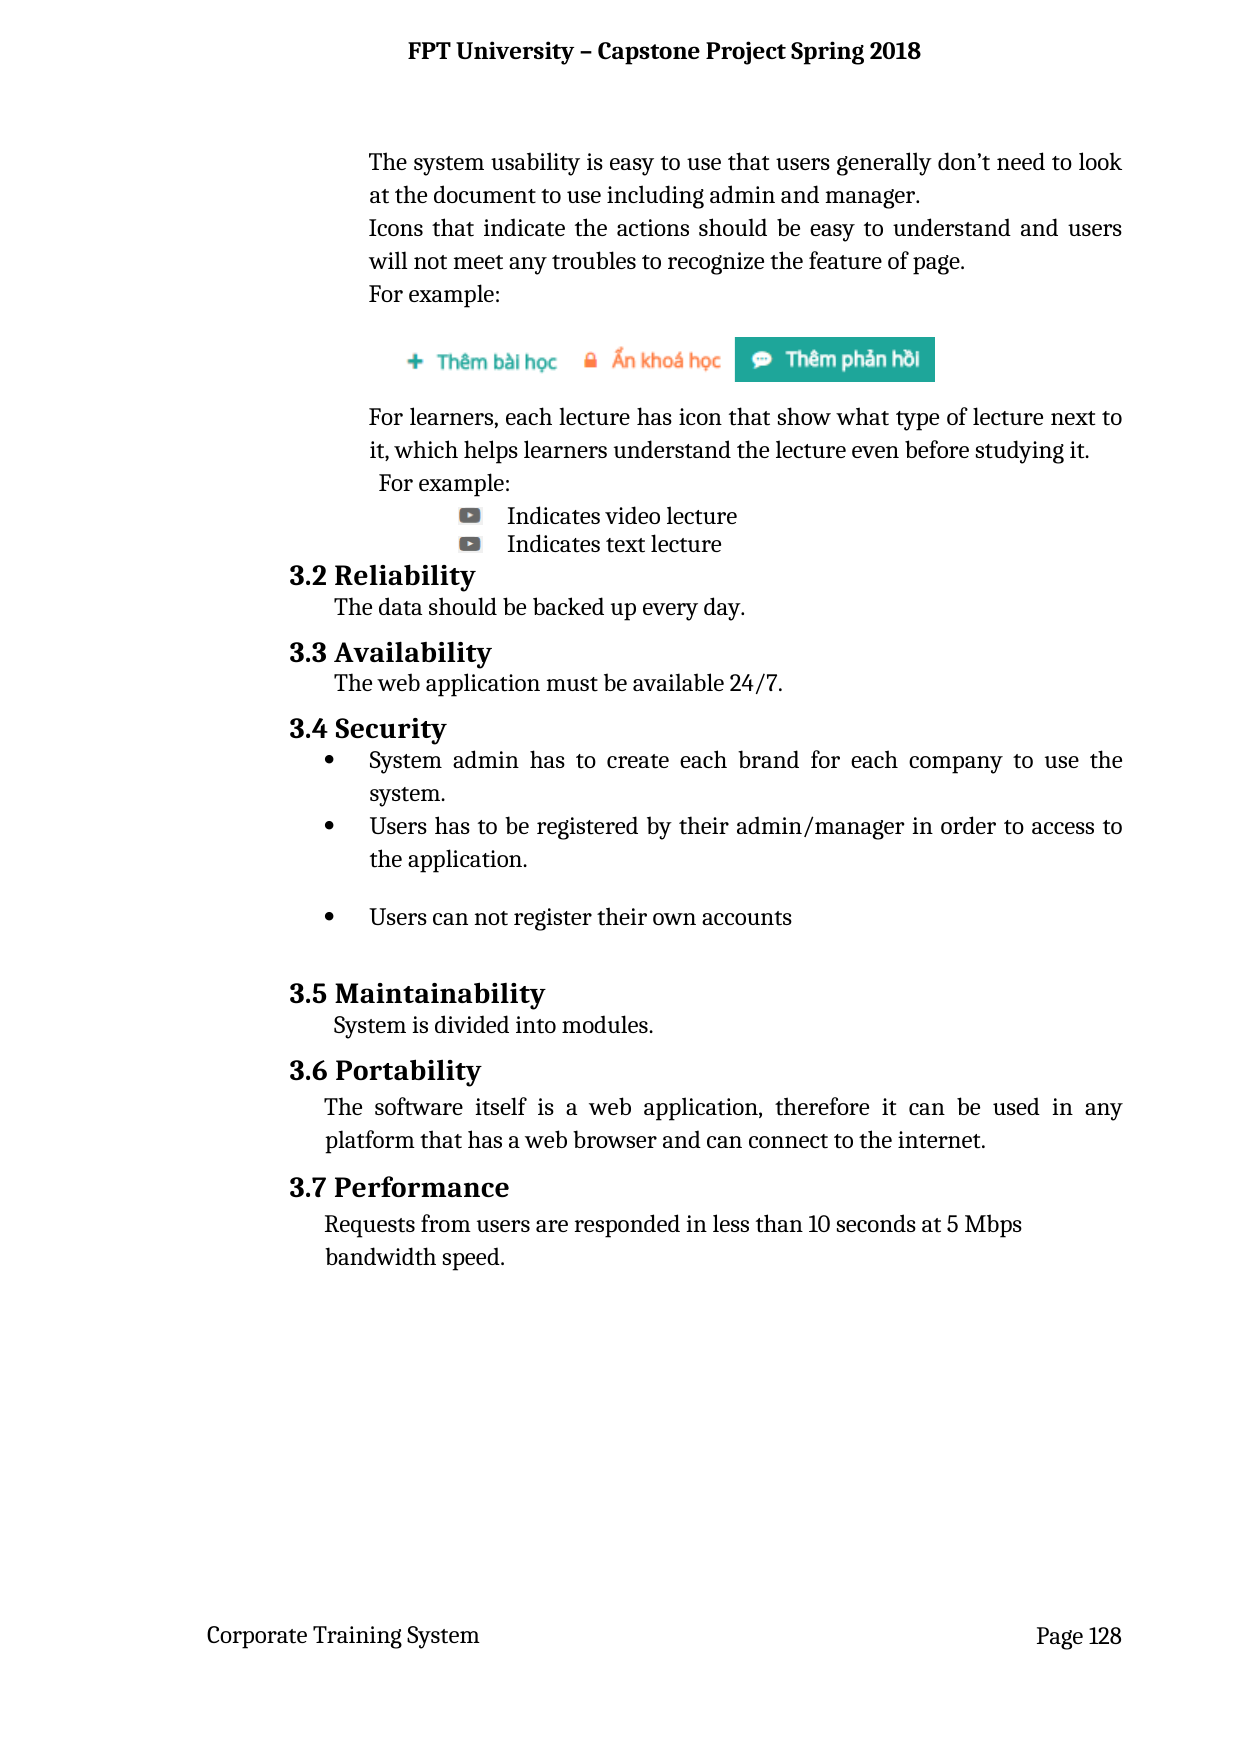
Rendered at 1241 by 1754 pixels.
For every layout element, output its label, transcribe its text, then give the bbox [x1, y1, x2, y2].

text 3.7 Performance [216, 1171, 1124, 1204]
text 3.2 Reliability [216, 559, 1124, 593]
text The system usability is easy to use that users generally don’t need to look at the document to use including admin and manager. [368, 148, 1124, 209]
text The software itself is a web application, therefore it can be used in any platform that has a web browser and can connect to the internet. [324, 1092, 1124, 1154]
text 3.3 Availability [216, 636, 1124, 669]
list Users has to be registered by their admin/manager in order to access to the application. [325, 812, 1124, 874]
list Indicates text lecture [413, 530, 1124, 559]
text The data should be backed up every day. [216, 593, 1124, 621]
text Icons that indicate the actions should be easy to understand and users will not meet any troubles to recognize the feature of page. [368, 214, 1124, 276]
text For example: [368, 280, 1124, 308]
picture [394, 337, 935, 382]
list Indicates video lecture [413, 502, 1124, 530]
text 3.4 Security [216, 712, 1124, 746]
text 3.5 Maintainability [216, 977, 1124, 1011]
picture [458, 536, 483, 553]
text 3.6 Portability [216, 1054, 1124, 1087]
text For example: [216, 468, 1124, 497]
text For learners, each lecture has icon that show what type of lecture next to it, which helps learners understand the lecture even before studying it. [368, 402, 1124, 464]
list System admin has to create each brand for each company to use the system. [325, 746, 1124, 808]
list Users can not register their own accounts [325, 903, 1124, 932]
text The web application must be available 24/7. [216, 669, 1124, 698]
text Requests from users are responded in less than 10 seconds at 5 Mbps bandwidth speed. [324, 1209, 1124, 1271]
text System is divided into modules. [216, 1011, 1124, 1039]
picture [458, 507, 483, 525]
